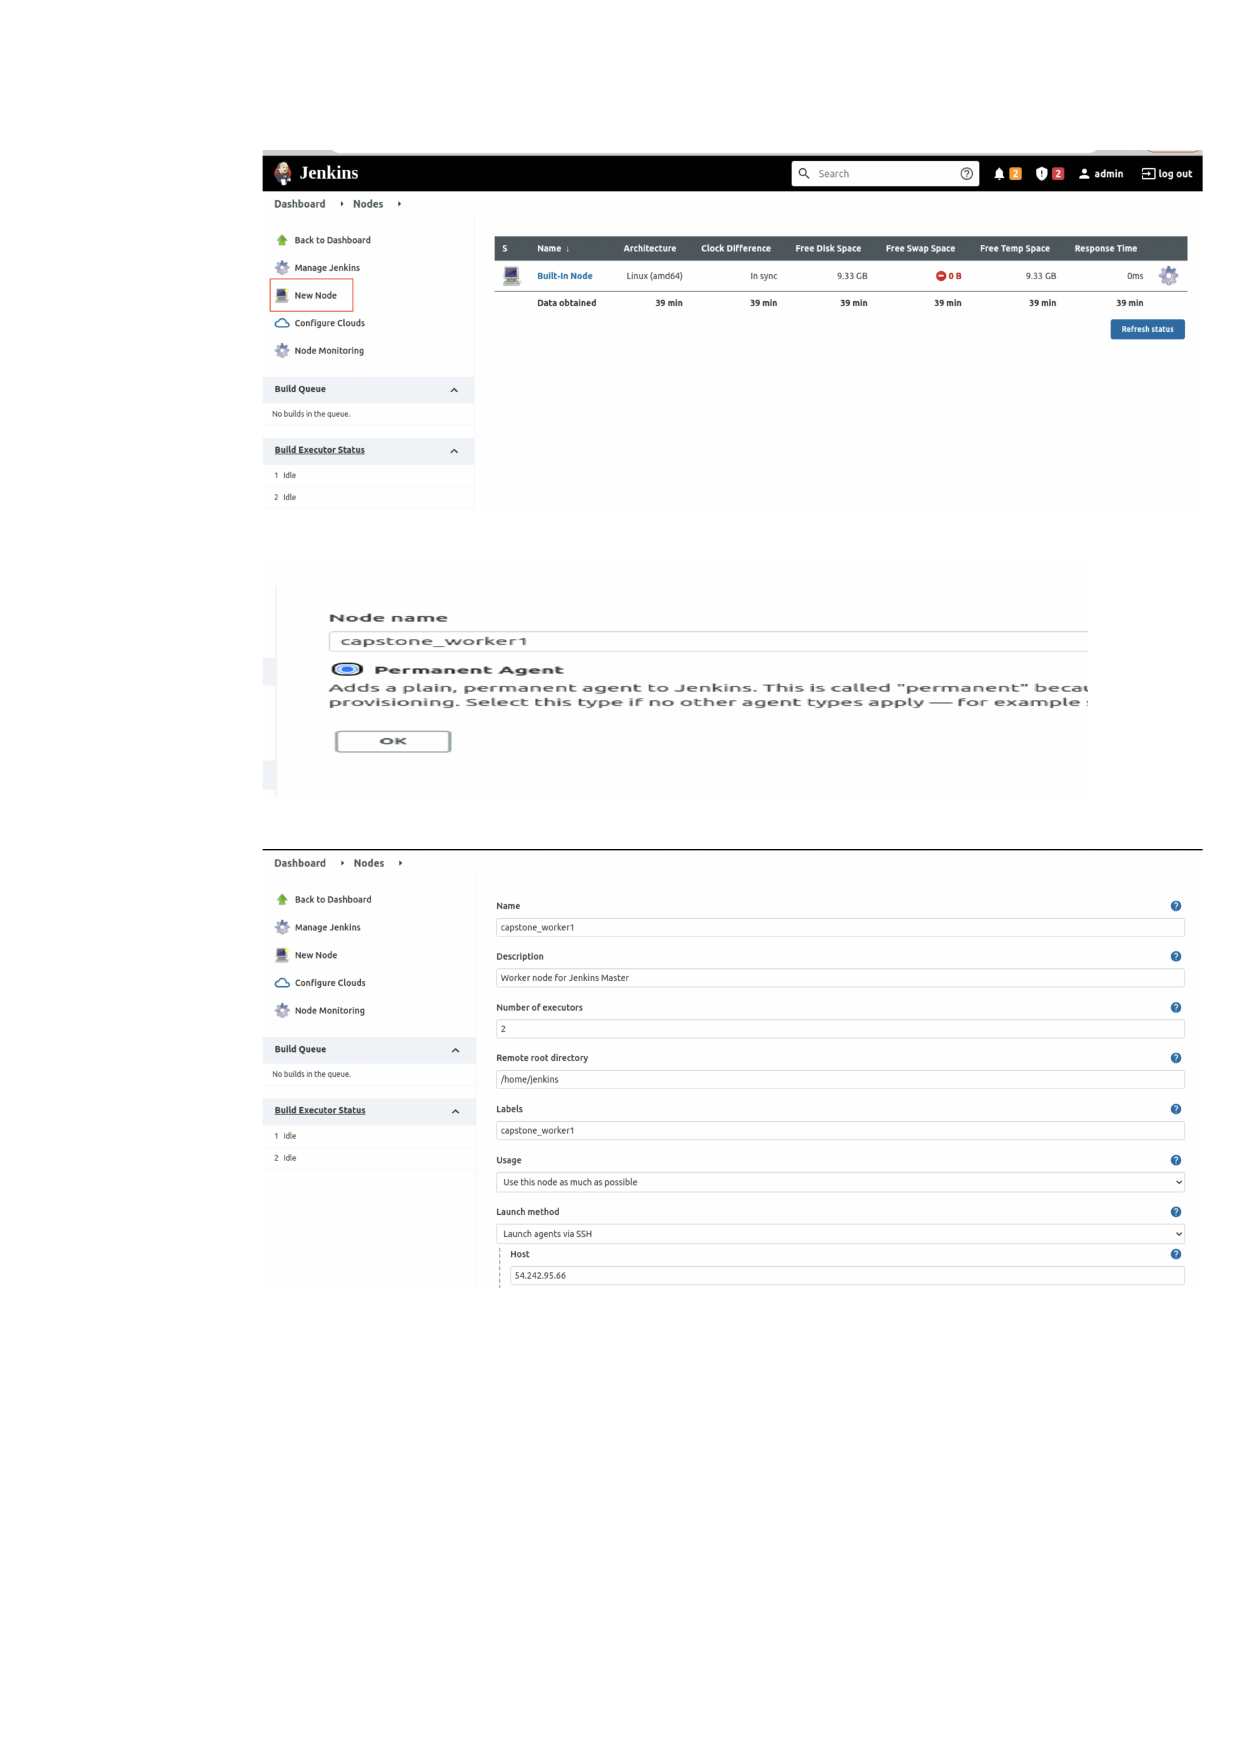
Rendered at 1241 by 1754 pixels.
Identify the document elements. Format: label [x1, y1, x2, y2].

picture [262, 561, 1088, 797]
picture [262, 849, 1203, 1288]
picture [262, 150, 1203, 510]
